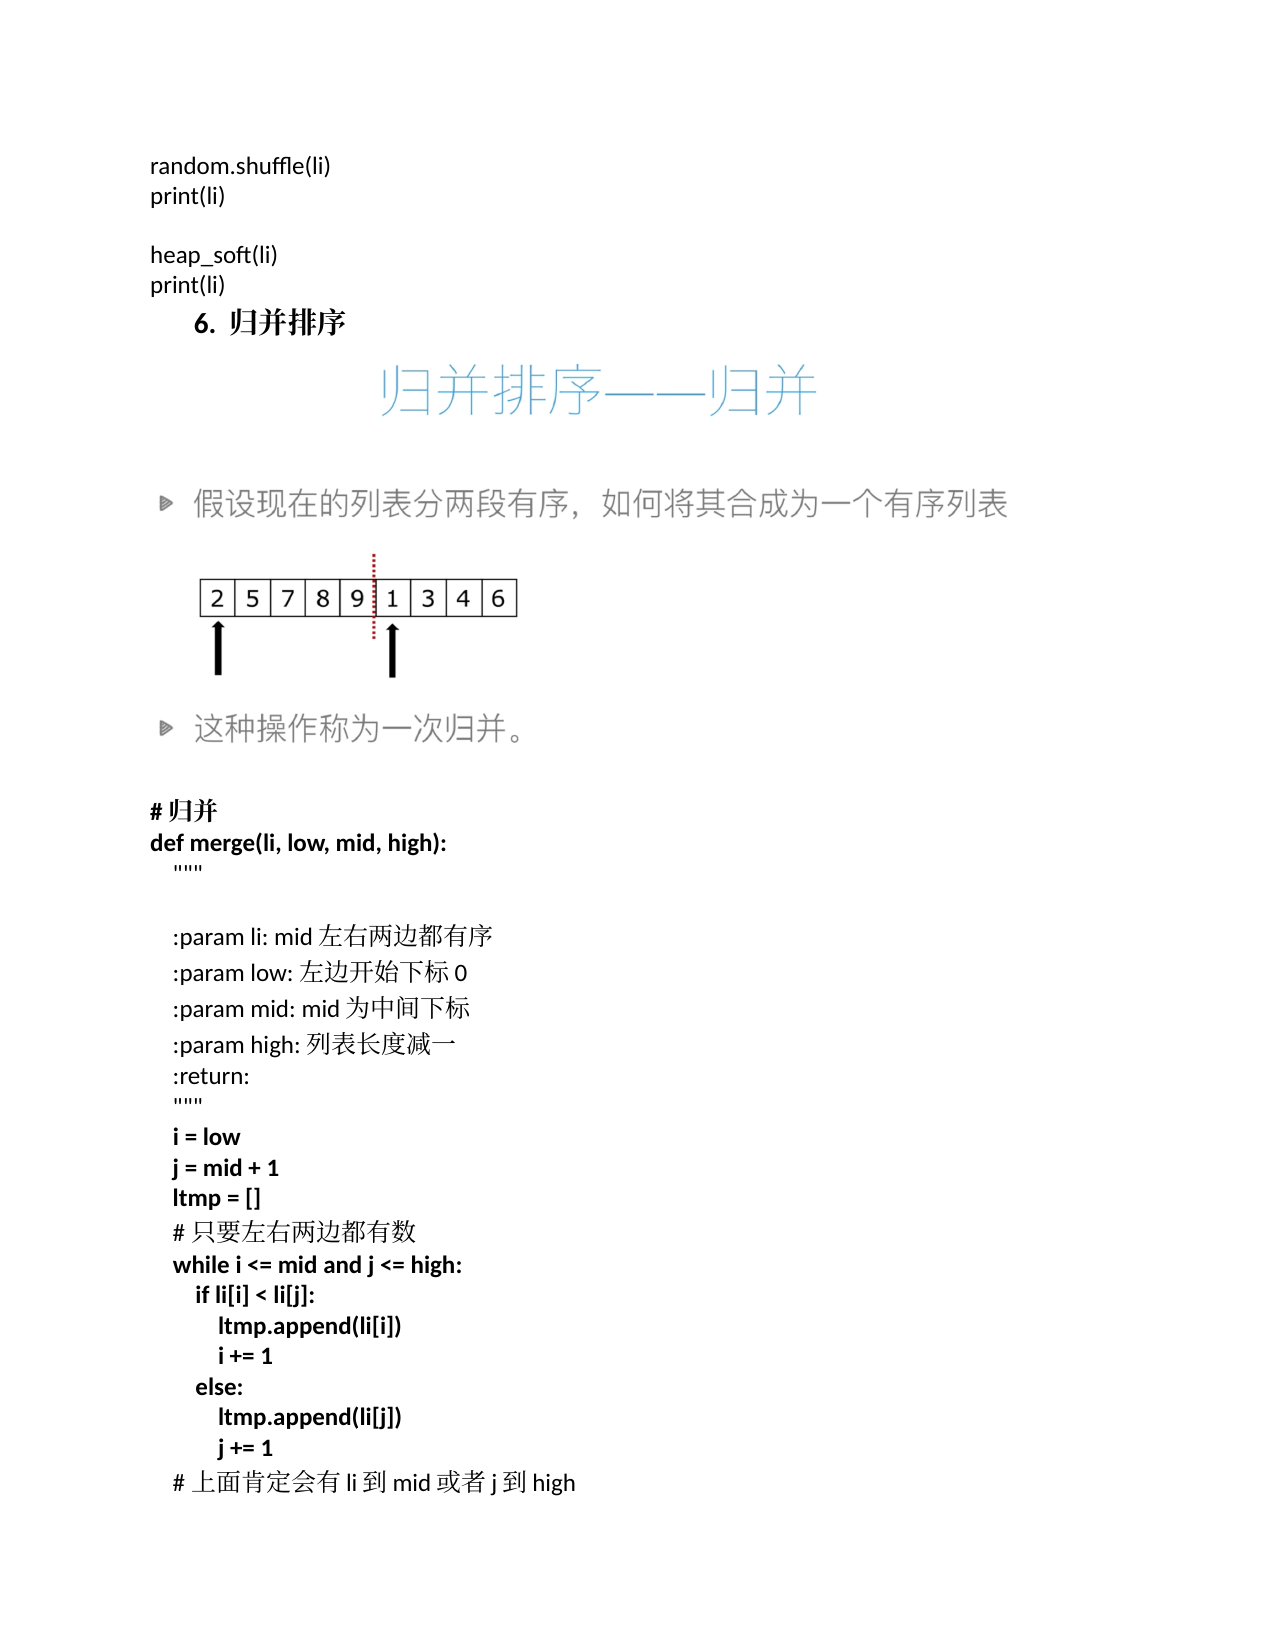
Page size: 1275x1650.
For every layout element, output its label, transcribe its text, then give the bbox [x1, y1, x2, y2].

picture [150, 342, 1014, 792]
text print(li) [150, 181, 1125, 211]
text else: [150, 1371, 1125, 1401]
text ltmp.append(li[j]) [150, 1401, 1125, 1432]
text # 上面肯定会有li到mid或者j到high [150, 1462, 1125, 1498]
text :param high: 列表长度减一 [150, 1024, 1125, 1060]
text # 只要左右两边都有数 [150, 1213, 1125, 1249]
text :param low: 左边开始下标0 [150, 952, 1125, 988]
text random.shuffle(li) [150, 150, 1125, 181]
text ltmp = [] [150, 1182, 1125, 1213]
text i = low [150, 1121, 1125, 1152]
text j = mid + 1 [150, 1152, 1125, 1182]
text """ [150, 1091, 1125, 1121]
text j += 1 [150, 1432, 1125, 1462]
text # 归并 [150, 791, 1125, 827]
text :param li: mid左右两边都有序 [150, 916, 1125, 952]
text :return: [150, 1060, 1125, 1091]
text while i <= mid and j <= high: [150, 1249, 1125, 1279]
text if li[i] < li[j]: [150, 1279, 1125, 1310]
text 6. 归并排序 [150, 300, 1125, 342]
text print(li) [150, 269, 1125, 300]
text ltmp.append(li[i]) [150, 1310, 1125, 1340]
text i += 1 [150, 1340, 1125, 1371]
text heap_soft(li) [150, 239, 1125, 269]
text def merge(li, low, mid, high): [150, 827, 1125, 858]
text :param mid: mid为中间下标 [150, 988, 1125, 1024]
text """ [150, 858, 1125, 888]
